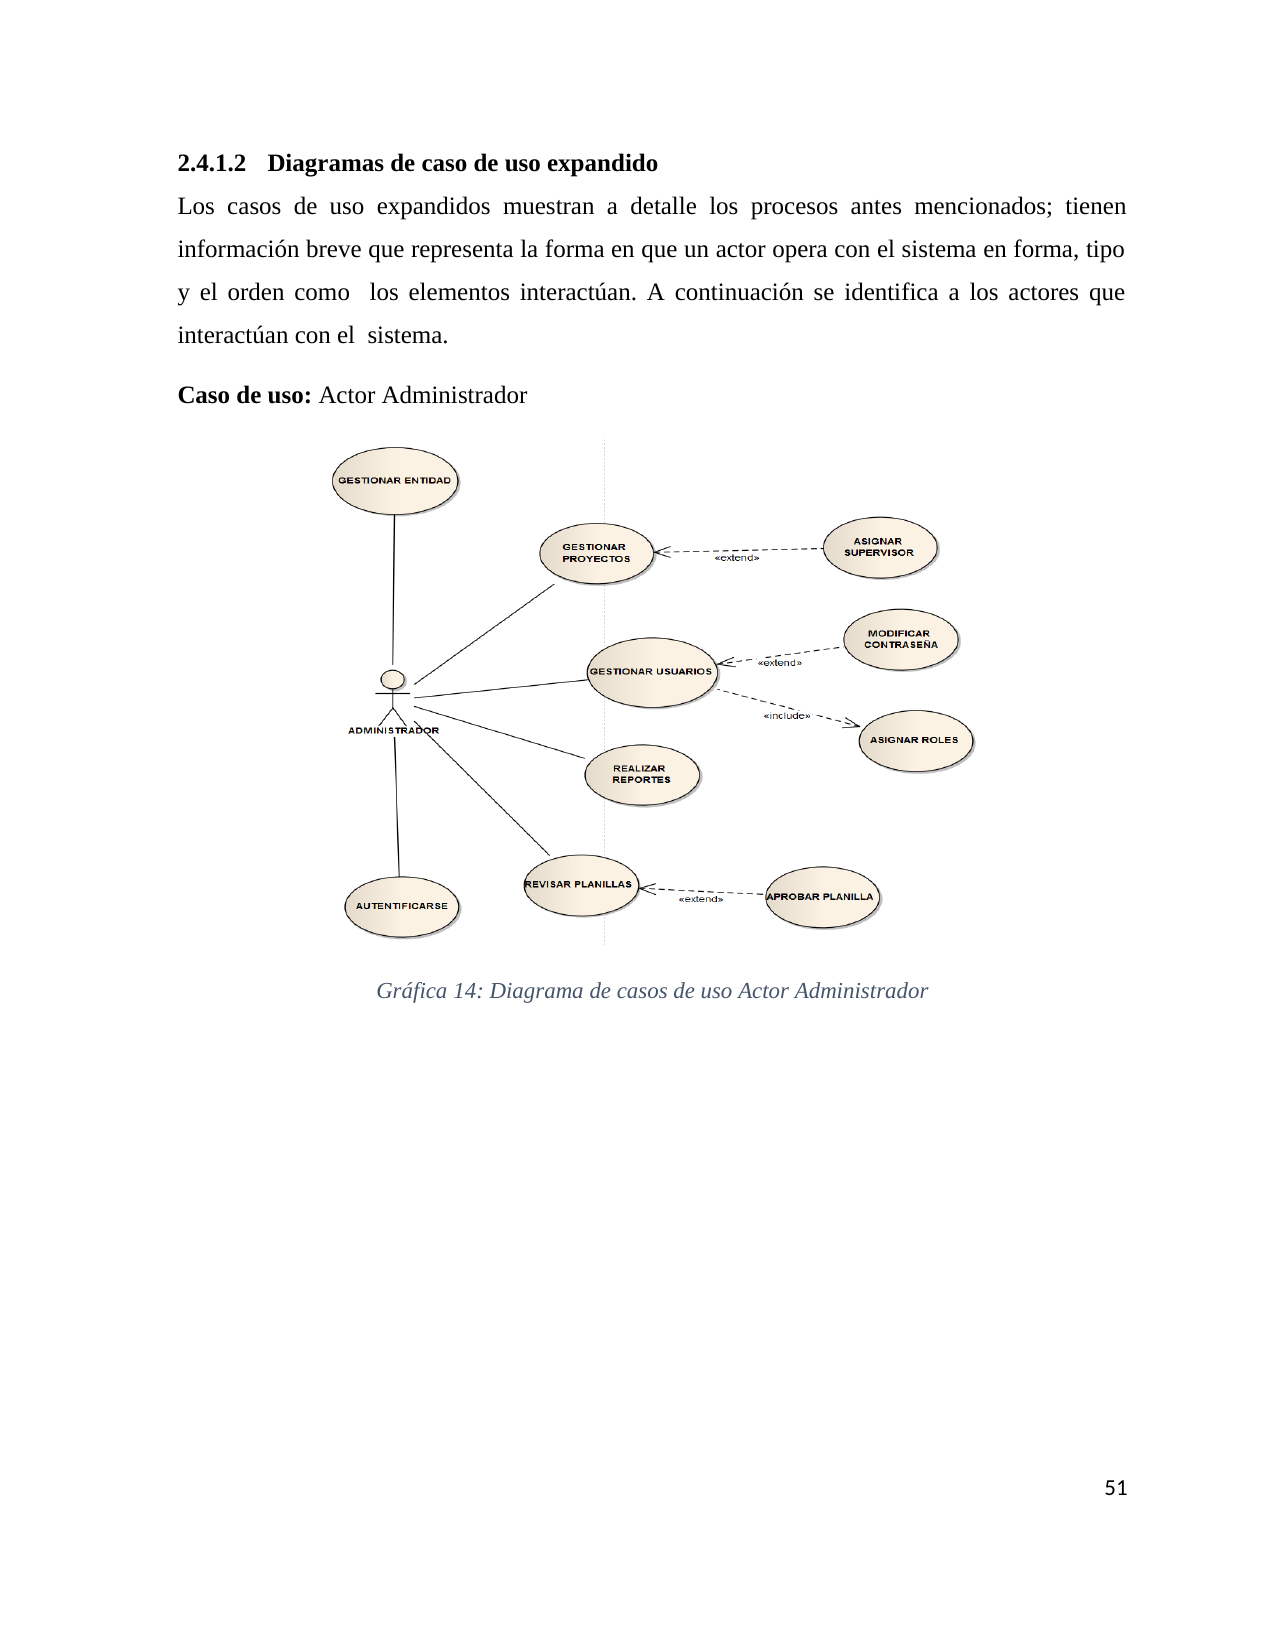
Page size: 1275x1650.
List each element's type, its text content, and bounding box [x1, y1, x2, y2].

text Gráfica 14: Diagrama de casos de uso Actor Administrador [177, 977, 1127, 1003]
text Caso de uso: Actor Administrador [177, 380, 1127, 409]
text Los casos de uso expandidos muestran a detalle los procesos antes mencionados; tienen información breve que representa la forma en que un actor opera con el sistema en forma, tipo y el orden como los elementos interactúan. A continuación se identifica a los actores que interactúan con el sistema. [177, 191, 1127, 349]
subtitle Diagramas de caso de uso expandido [177, 148, 1127, 176]
picture [317, 439, 987, 947]
